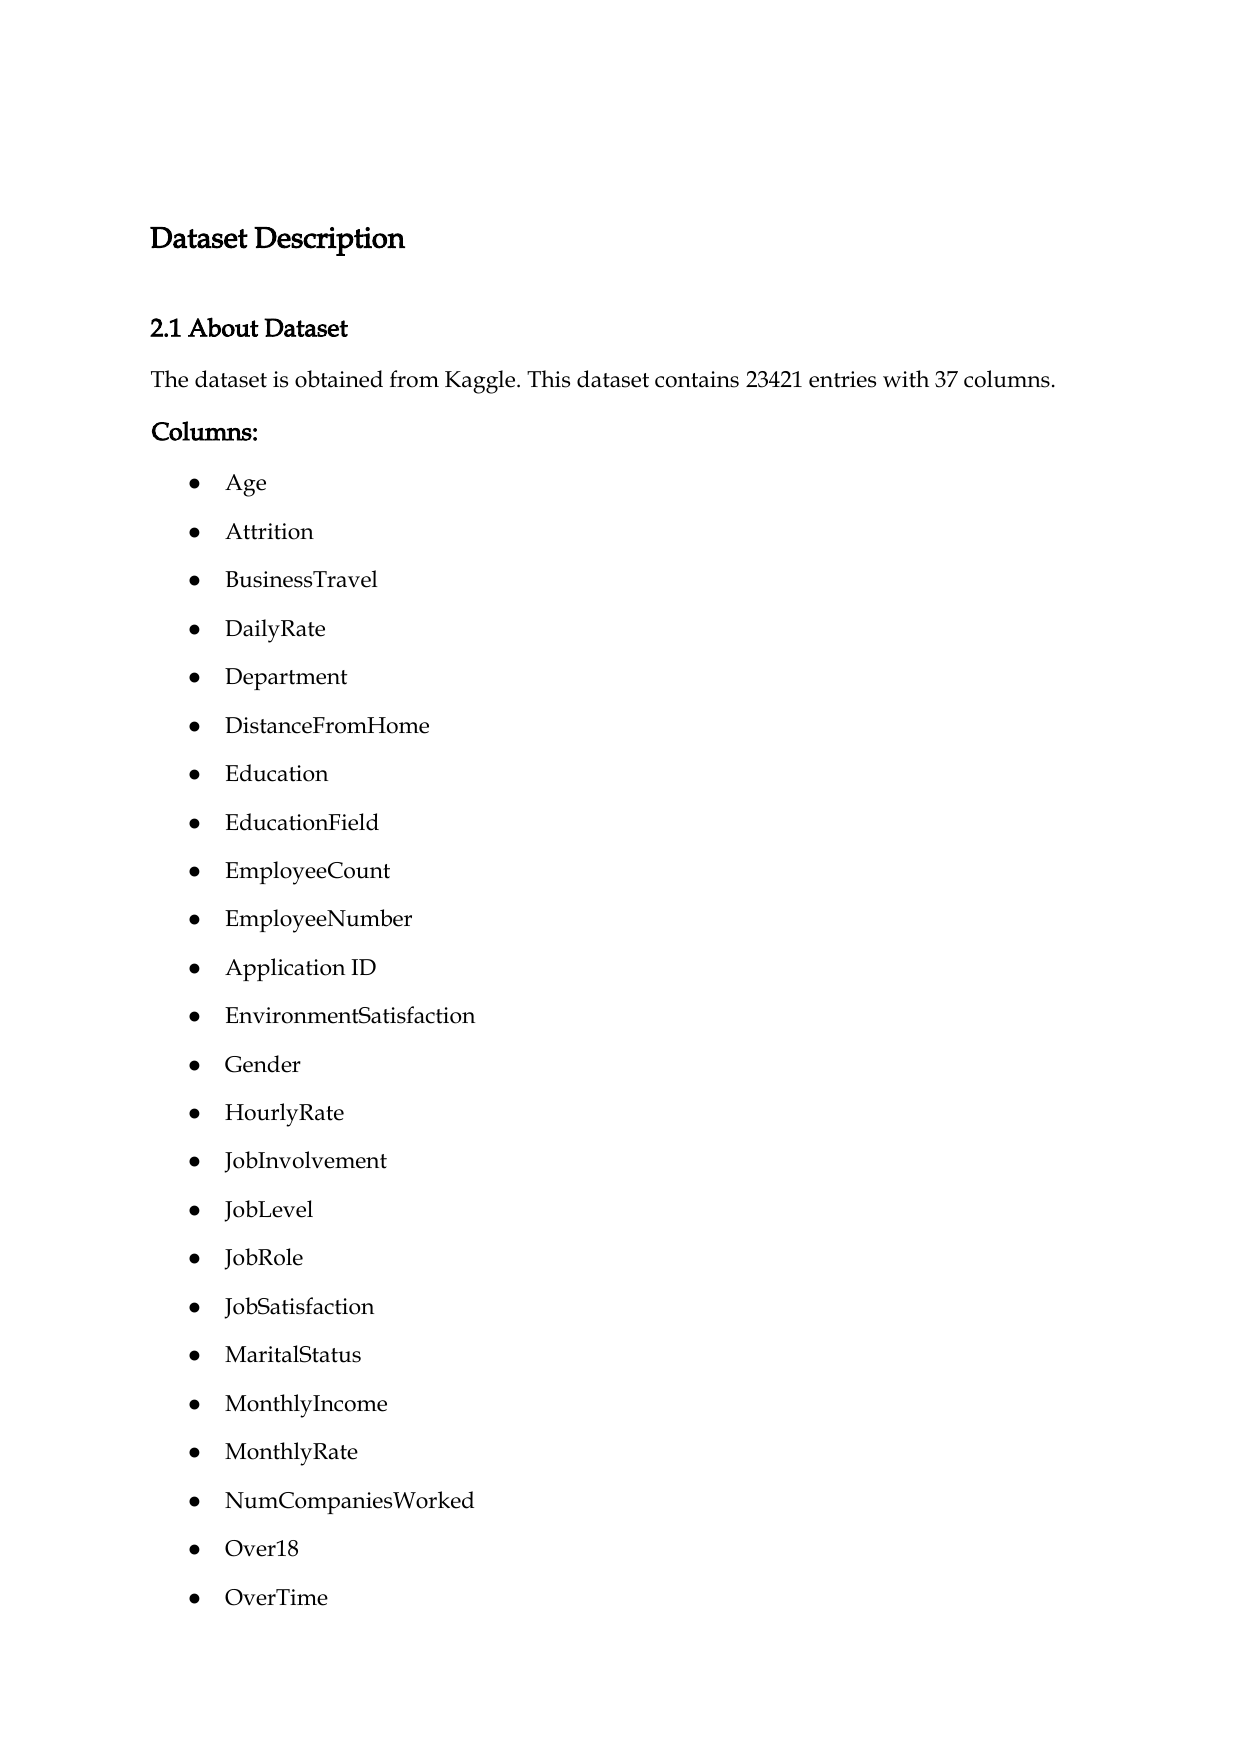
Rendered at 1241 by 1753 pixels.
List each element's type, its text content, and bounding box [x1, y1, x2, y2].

list EmployeeNumber [187, 906, 1097, 933]
list Gender [187, 1051, 1097, 1078]
list JobRole [187, 1245, 1097, 1272]
text Columns: [151, 417, 1097, 447]
list MonthlyIncome [187, 1390, 1097, 1418]
list EnvironmentSatisfaction [187, 1002, 1097, 1030]
list Over18 [187, 1535, 1097, 1563]
list NumCompaniesWorked [187, 1487, 1097, 1514]
subtitle 2.1 About Dataset [150, 313, 1097, 343]
list HourlyRate [187, 1099, 1097, 1127]
list Education [187, 760, 1097, 788]
list OverTime [187, 1584, 1097, 1611]
list EducationField [187, 809, 1097, 836]
list MaritalStatus [187, 1342, 1097, 1369]
list EmployeeCount [187, 857, 1097, 885]
list Age [187, 470, 1097, 497]
list BusinessTravel [187, 567, 1097, 594]
list JobLevel [187, 1196, 1097, 1224]
list DailyRate [187, 615, 1097, 643]
list JobInvolvement [187, 1148, 1097, 1175]
list Attrition [187, 518, 1097, 546]
subtitle Dataset Description [150, 221, 1097, 256]
text The dataset is obtained from Kaggle. This dataset contains 23421 entries with 37 columns. [150, 366, 1097, 394]
list Department [187, 663, 1097, 691]
list DistanceFromHome [187, 712, 1097, 739]
list Application ID [187, 954, 1097, 982]
list MonthlyRate [187, 1438, 1097, 1466]
list JobSatisfaction [187, 1293, 1097, 1321]
